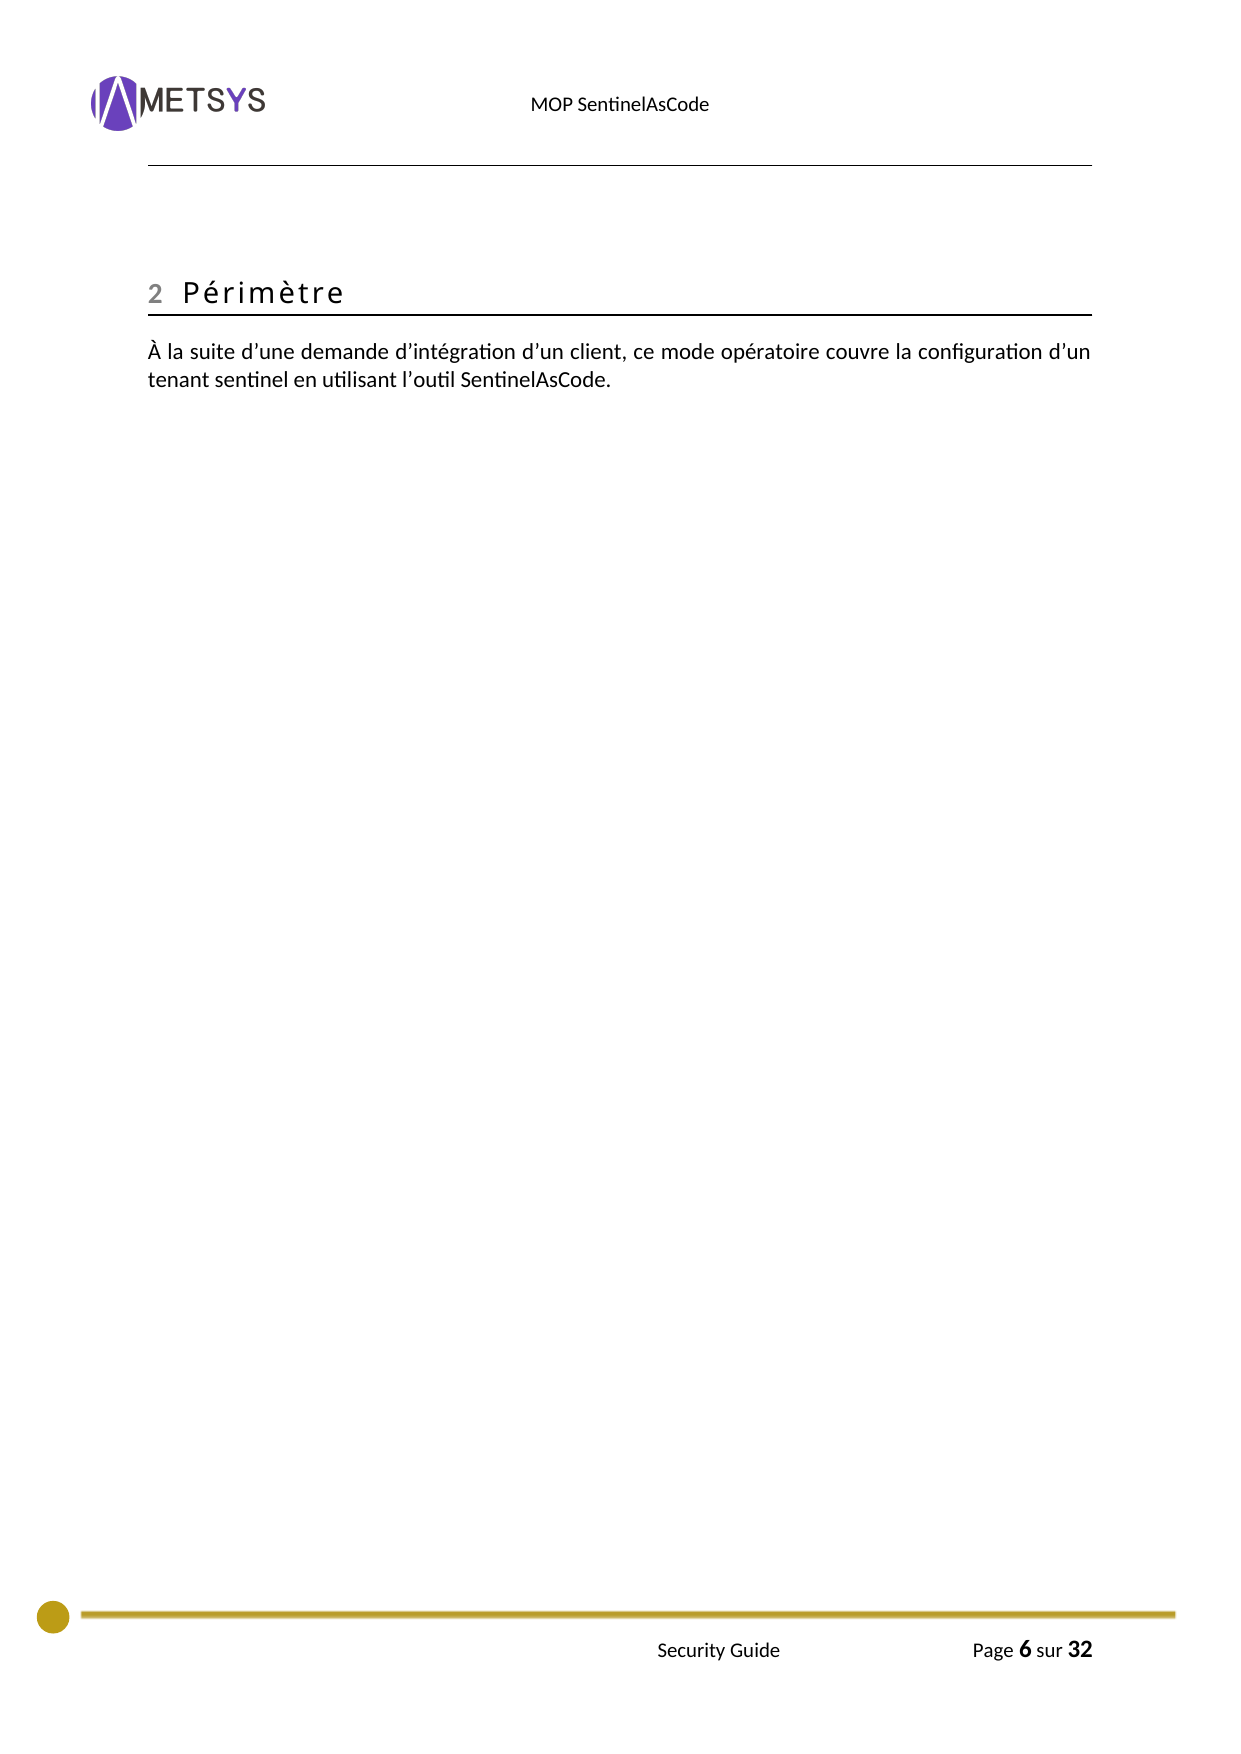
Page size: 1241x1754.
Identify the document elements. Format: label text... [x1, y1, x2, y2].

list À la suite d’une demande d’intégration d’un client, ce mode opératoire couvre la configuration d’un tenant sentinel en utilisant l’outil SentinelAsCode. [148, 337, 1092, 393]
picture [79, 1600, 1179, 1627]
subtitle Périmètre [148, 273, 1092, 314]
